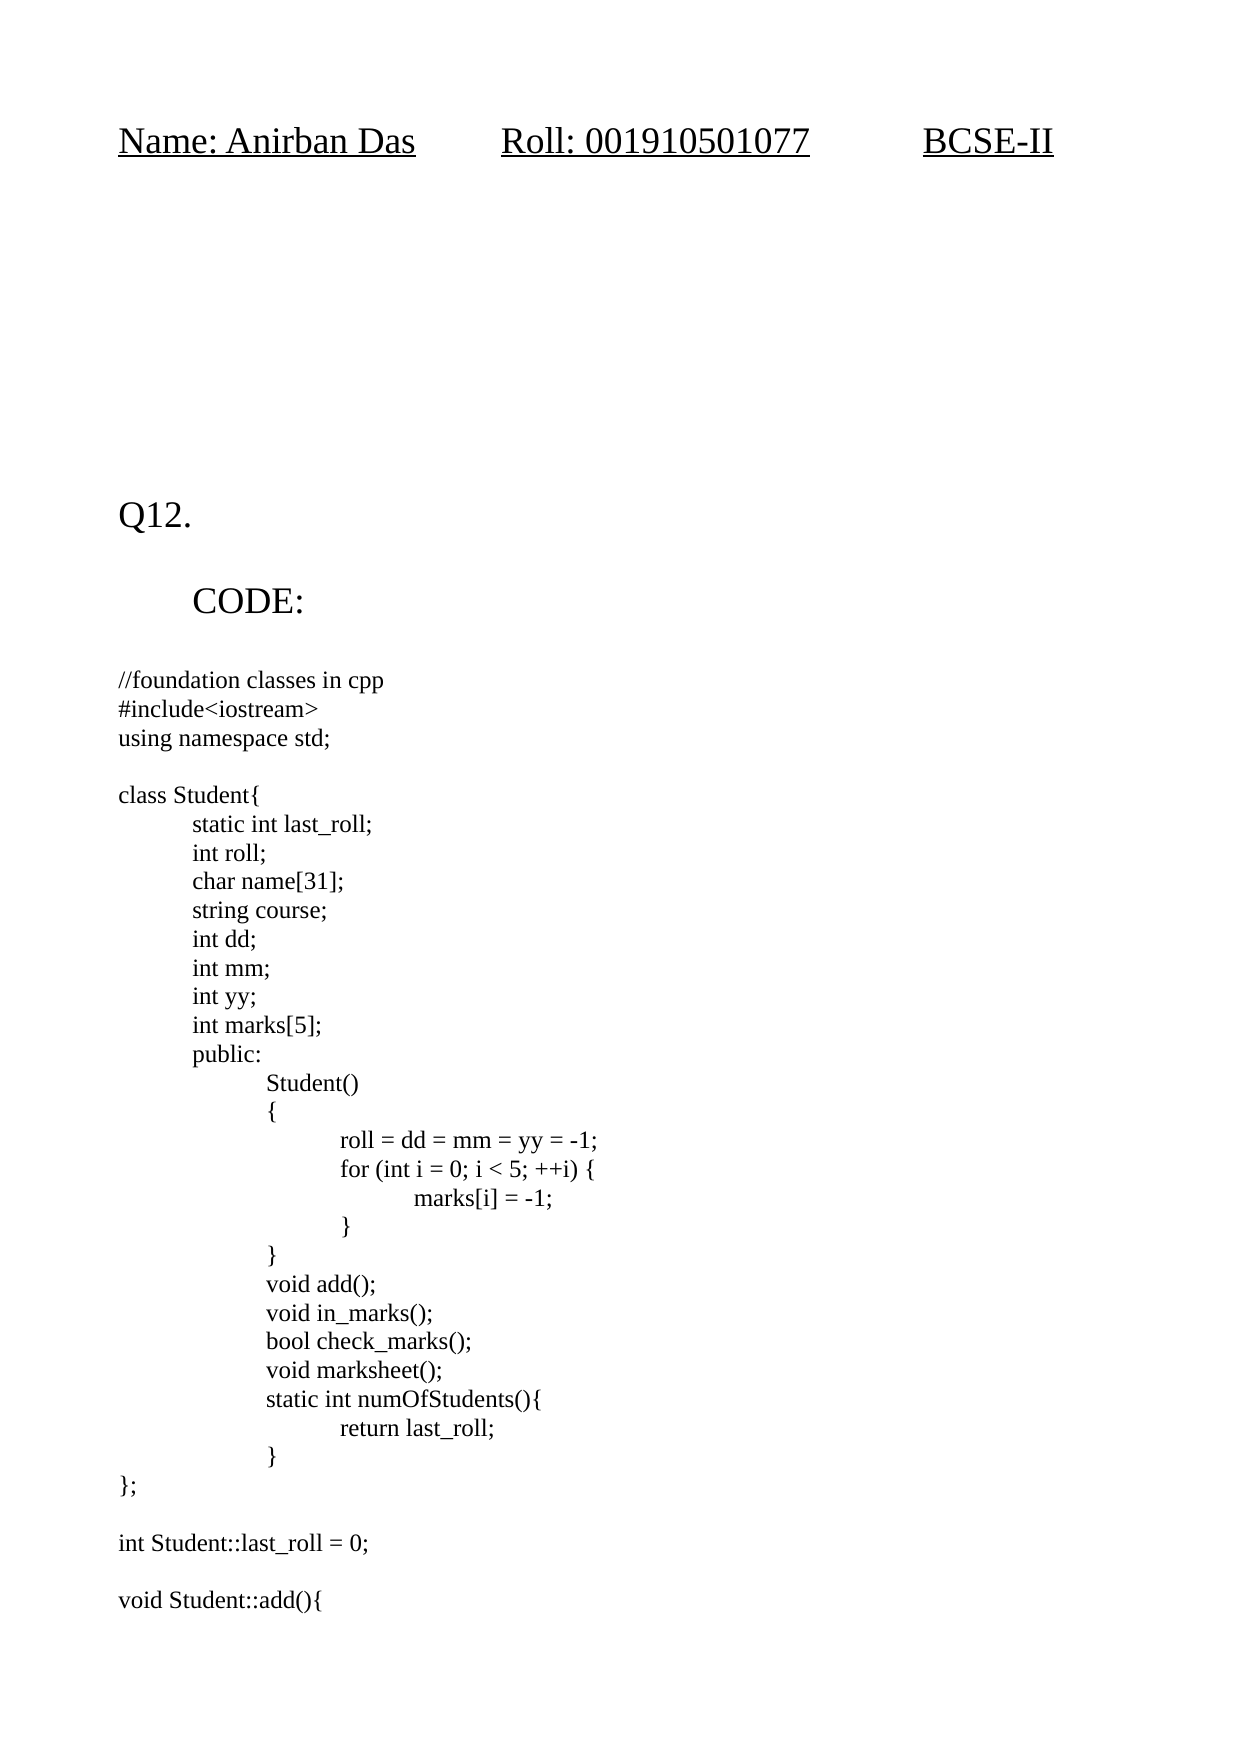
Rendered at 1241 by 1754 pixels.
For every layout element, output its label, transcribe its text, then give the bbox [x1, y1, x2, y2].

text static int last_roll; [118, 809, 1122, 838]
text } [118, 1240, 1122, 1269]
text int yy; [118, 981, 1122, 1010]
text static int numOfStudents(){ [118, 1384, 1122, 1413]
text int mm; [118, 953, 1122, 981]
text int Student::last_roll = 0; [118, 1528, 1122, 1556]
text Q12. [118, 493, 1122, 536]
text using namespace std; [118, 723, 1122, 751]
text }; [118, 1470, 1122, 1499]
text //foundation classes in cpp [118, 665, 1122, 694]
text string course; [118, 895, 1122, 924]
text { [118, 1096, 1122, 1125]
text bool check_marks(); [118, 1326, 1122, 1355]
text for (int i = 0; i < 5; ++i) { [118, 1154, 1122, 1183]
text class Student{ [118, 780, 1122, 809]
text int marks[5]; [118, 1010, 1122, 1039]
text roll = dd = mm = yy = -1; [118, 1125, 1122, 1154]
text void add(); [118, 1269, 1122, 1298]
text return last_roll; [118, 1413, 1122, 1441]
text int dd; [118, 924, 1122, 953]
text int roll; [118, 838, 1122, 866]
text } [118, 1211, 1122, 1240]
text marks[i] = -1; [118, 1183, 1122, 1211]
text Student() [118, 1068, 1122, 1096]
text char name[31]; [118, 866, 1122, 895]
text void in_marks(); [118, 1298, 1122, 1326]
text #include<iostream> [118, 694, 1122, 723]
text void Student::add(){ [118, 1585, 1122, 1614]
text CODE: [118, 579, 1122, 622]
text } [118, 1441, 1122, 1470]
text void marksheet(); [118, 1355, 1122, 1384]
text public: [118, 1039, 1122, 1068]
